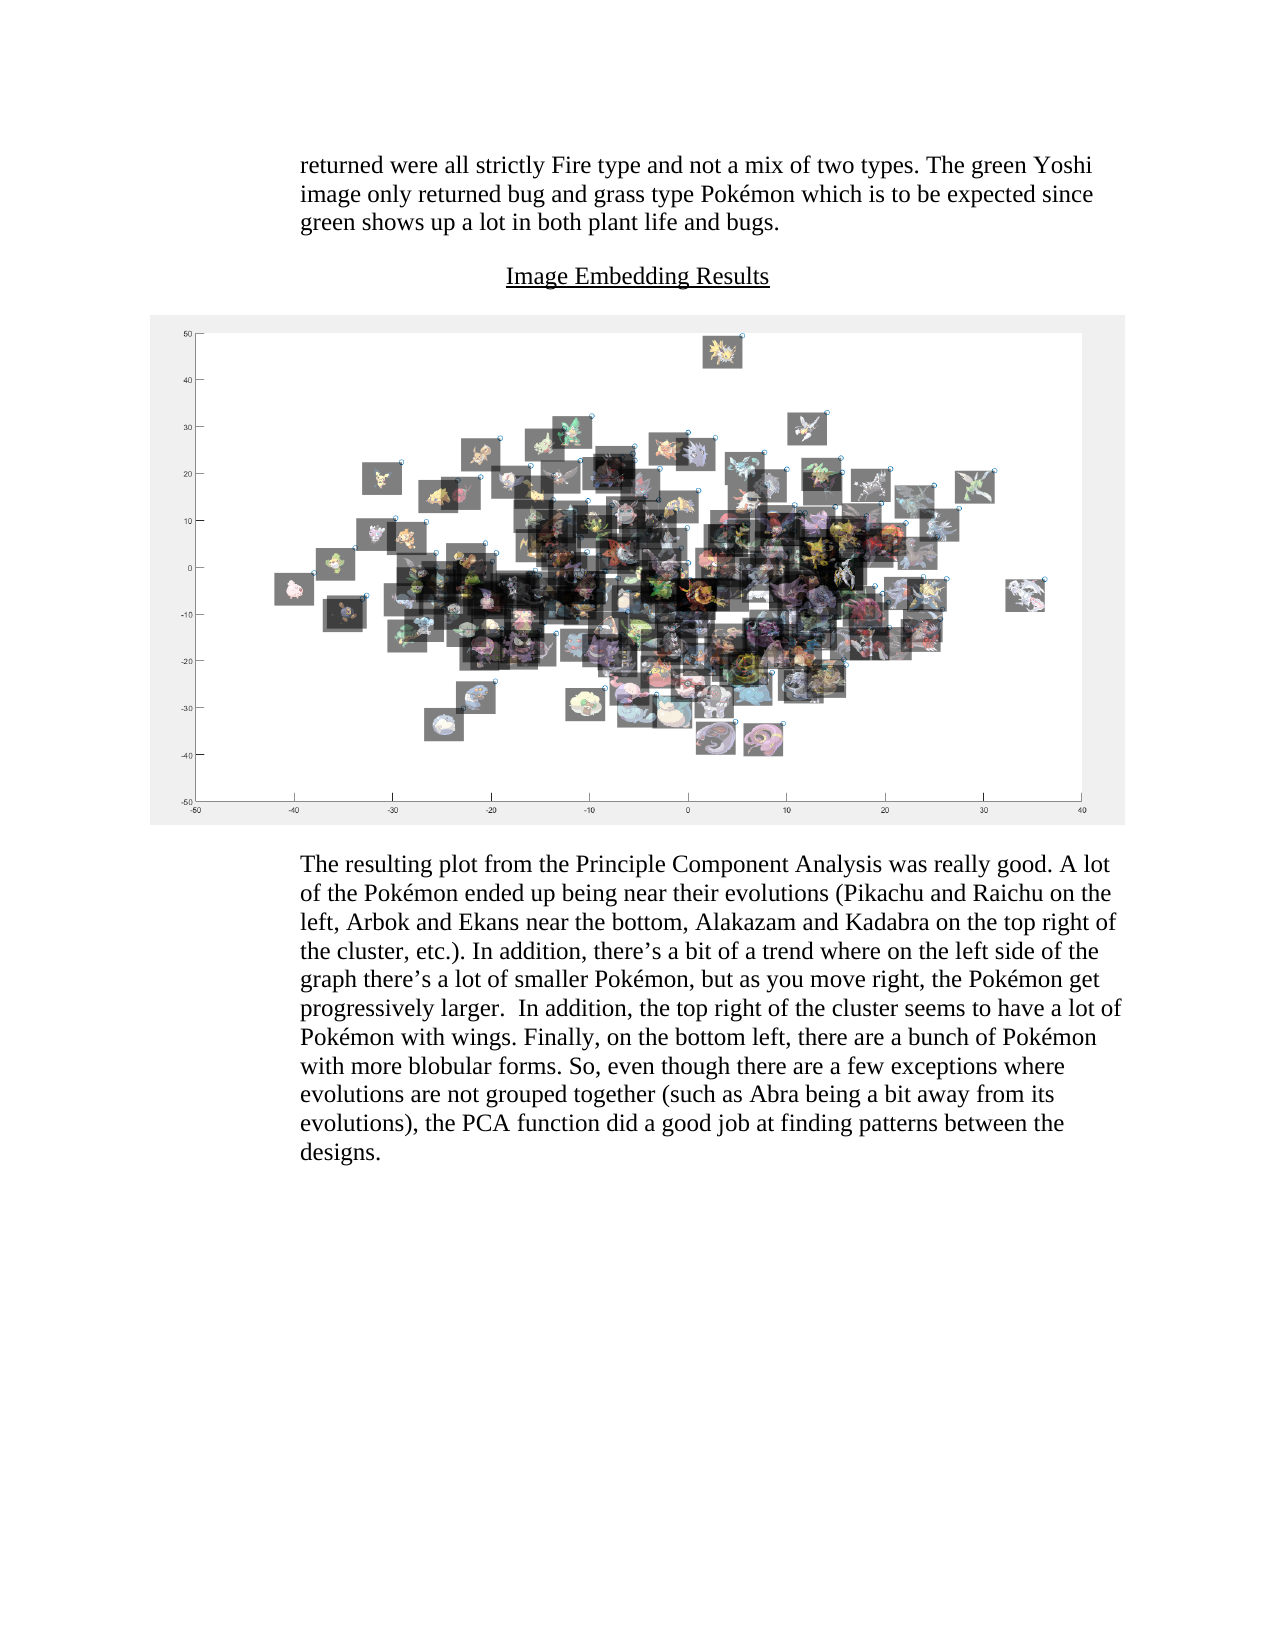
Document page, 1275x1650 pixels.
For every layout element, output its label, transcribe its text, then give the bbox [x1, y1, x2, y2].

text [300, 150, 1125, 236]
text Image Embedding Results [150, 261, 1125, 290]
picture [150, 315, 1125, 825]
text The resulting plot from the Principle Component Analysis was really good. A lot of the Pokémon ended up being near their evolutions (Pikachu and Raichu on the left, Arbok and Ekans near the bottom, Alakazam and Kadabra on the top right of the cluster, etc.). In addition, there’s a bit of a trend where on the left side of the graph there’s a lot of smaller Pokémon, but as you move right, the Pokémon get progressively larger. In addition, the top right of the cluster seems to have a lot of Pokémon with wings. Finally, on the bottom left, there are a bunch of Pokémon with more blobular forms. So, even though there are a few exceptions where evolutions are not grouped together (such as Abra being a bit away from its evolutions), the PCA function did a good job at finding patterns between the designs. [300, 849, 1125, 1166]
